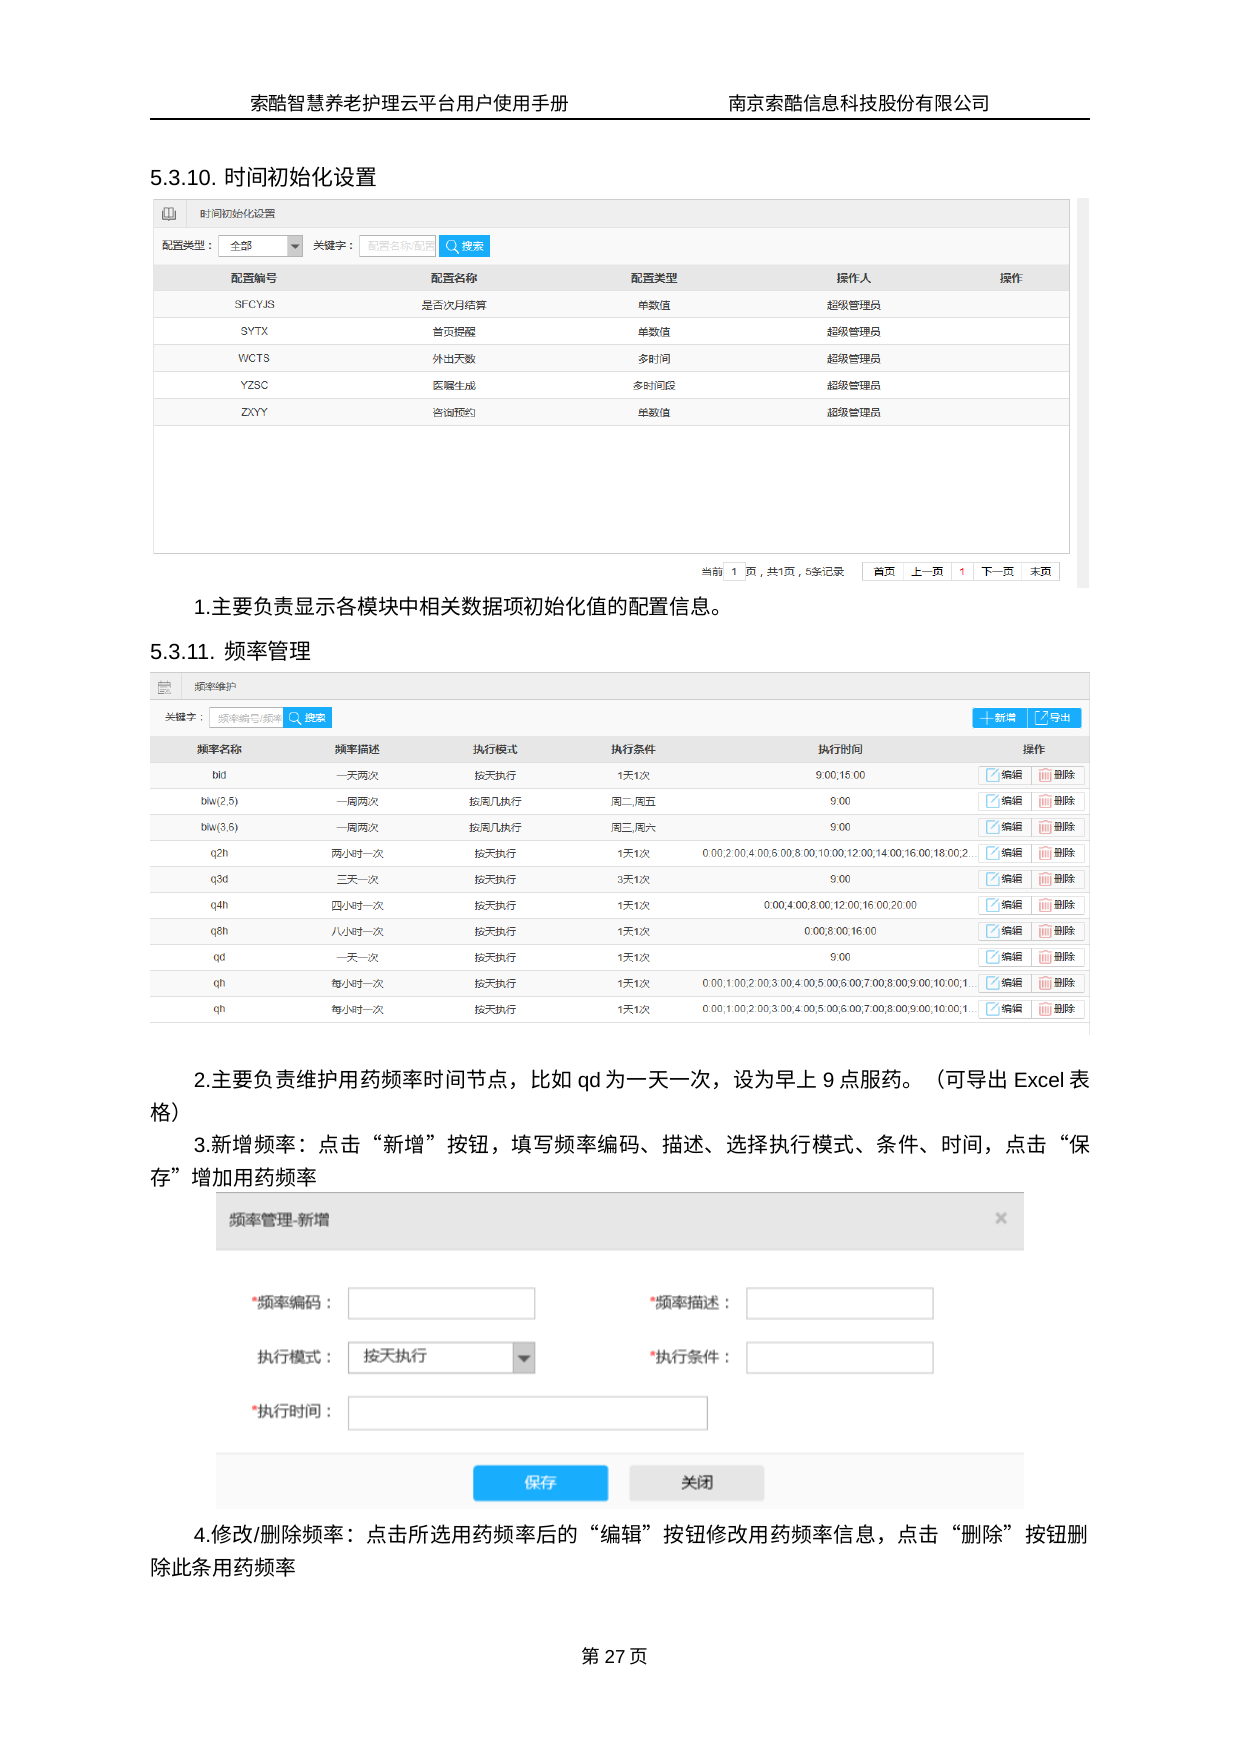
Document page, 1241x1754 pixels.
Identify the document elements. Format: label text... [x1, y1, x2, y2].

picture [216, 1192, 1024, 1509]
list 新增频率：点击“新增”按钮，填写频率编码、描述、选择执行模式、条件、时间，点击“保存”增加用药频率 [150, 1127, 1090, 1192]
list 主要负责维护用药频率时间节点，比如qd为一天一次，设为早上9点服药。（可导出Excel表格） [150, 1062, 1090, 1127]
picture [150, 198, 1090, 588]
list 主要负责显示各模块中相关数据项初始化值的配置信息。 [150, 589, 1090, 621]
subtitle 频率管理 [150, 634, 1090, 666]
picture [150, 672, 1090, 1035]
subtitle 时间初始化设置 [150, 160, 1090, 192]
list 修改/删除频率：点击所选用药频率后的“编辑”按钮修改用药频率信息，点击“删除”按钮删除此条用药频率 [150, 1517, 1090, 1582]
